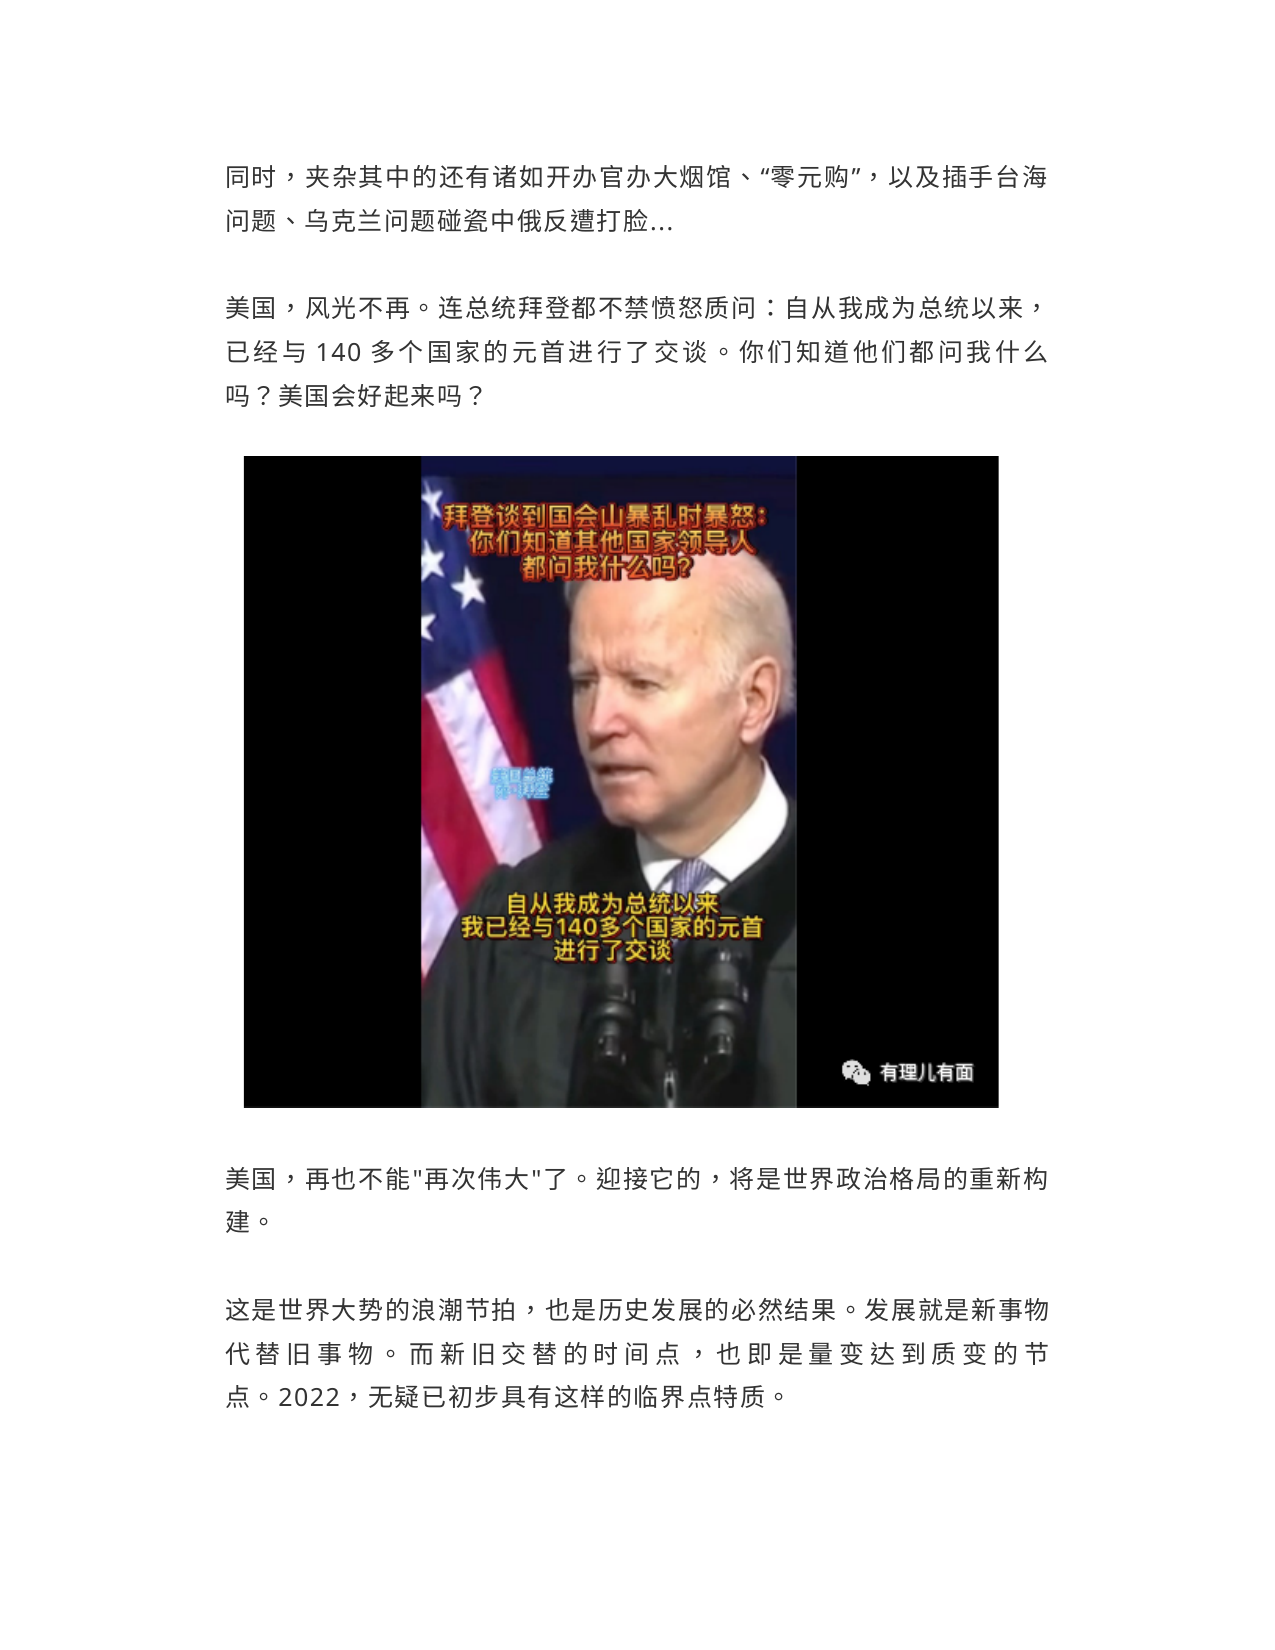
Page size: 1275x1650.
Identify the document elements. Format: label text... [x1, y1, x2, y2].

text 同时，夹杂其中的还有诸如开办官办大烟馆、“零元购”，以及插手台海问题、乌克兰问题碰瓷中俄反遭打脸... [225, 150, 1050, 237]
text 这是世界大势的浪潮节拍，也是历史发展的必然结果。发展就是新事物代替旧事物。而新旧交替的时间点，也即是量变达到质变的节点。2022，无疑已初步具有这样的临界点特质。 [225, 1283, 1050, 1414]
text 美国，再也不能"再次伟大"了。迎接它的，将是世界政治格局的重新构建。 [225, 1152, 1050, 1239]
picture [243, 456, 999, 1108]
text 美国，风光不再。连总统拜登都不禁愤怒质问：自从我成为总统以来，已经与140多个国家的元首进行了交谈。你们知道他们都问我什么吗？美国会好起来吗？ [225, 281, 1050, 412]
